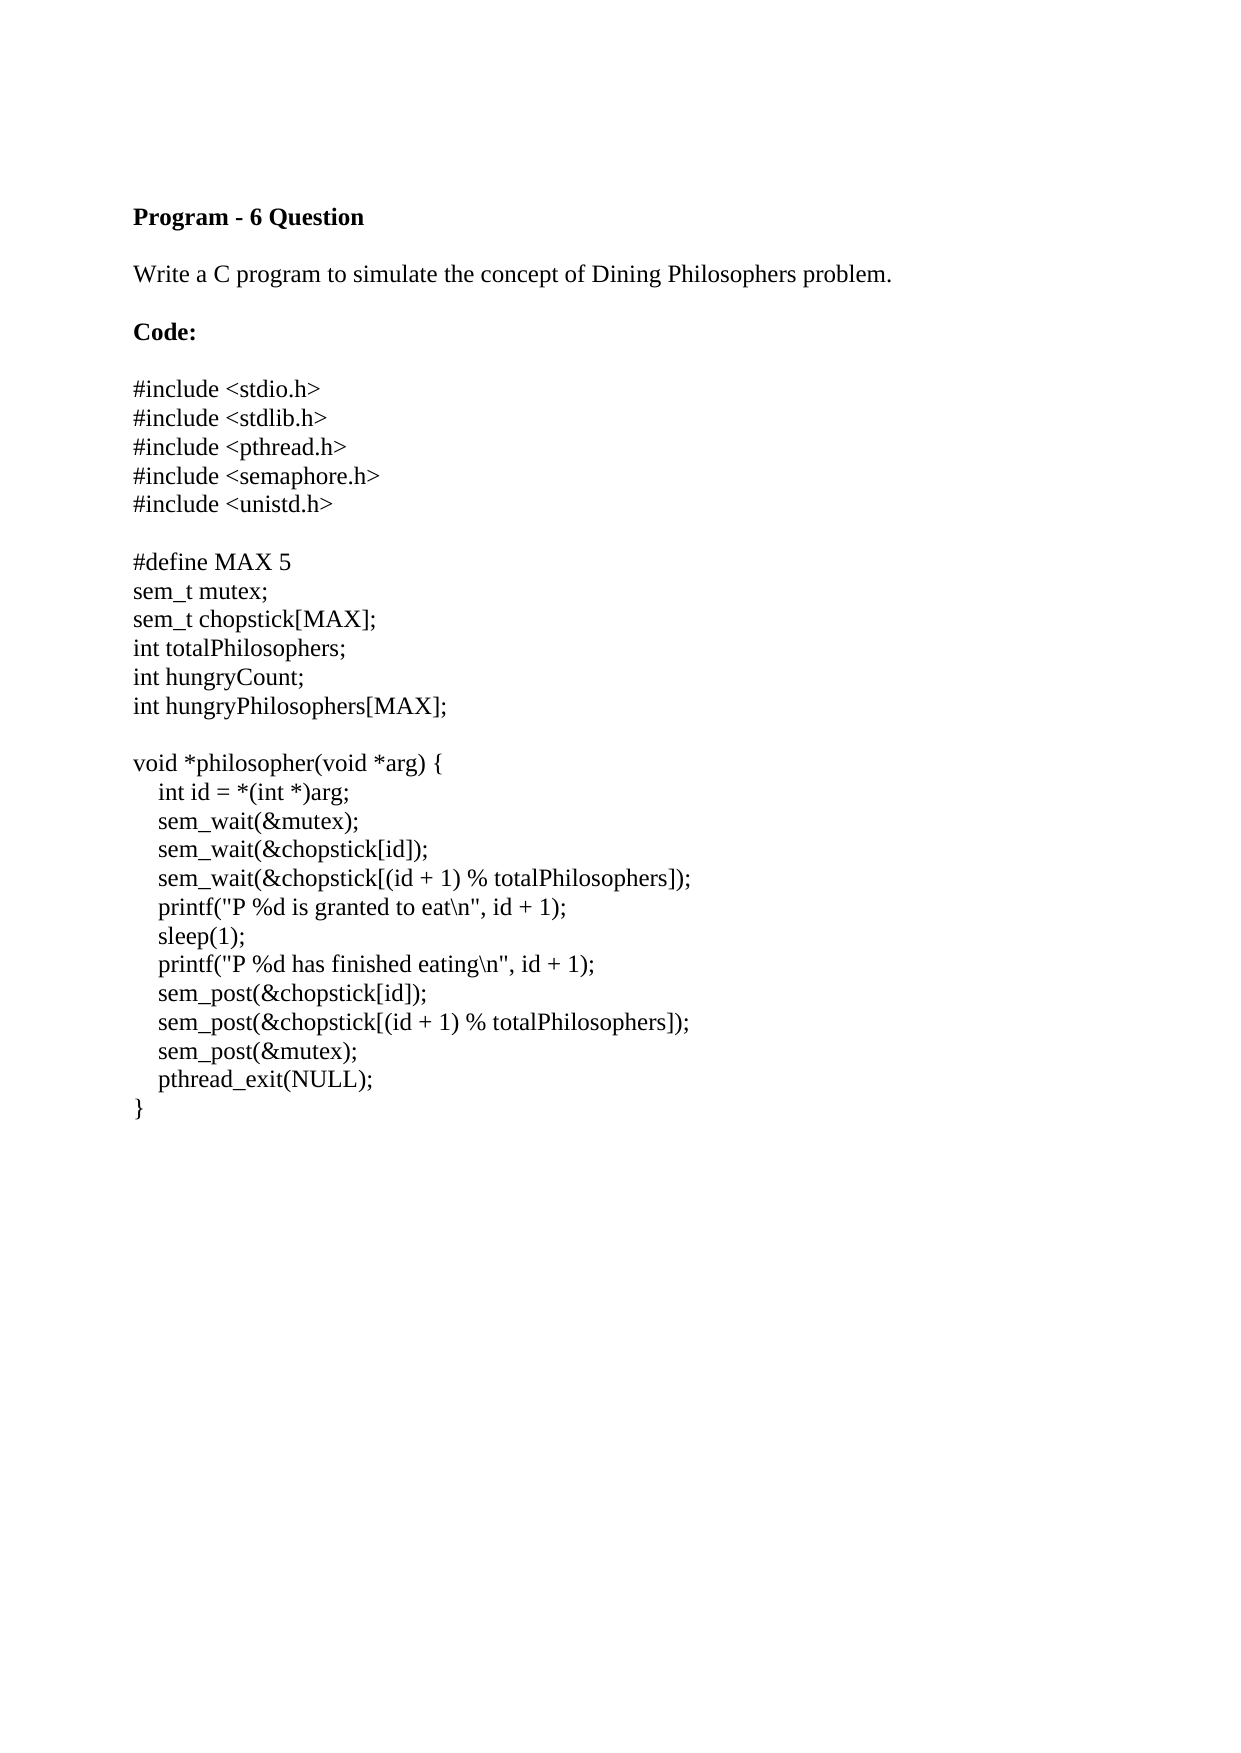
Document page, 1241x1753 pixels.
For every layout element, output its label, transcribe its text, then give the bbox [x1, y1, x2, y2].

text Write a C program to simulate the concept of Dining Philosophers problem. [133, 259, 1107, 288]
text Code: [133, 317, 1107, 346]
text #include <stdio.h> #include <stdlib.h> #include <pthread.h> #include <semaphore.h> #include <unistd.h> #define MAX 5 sem_t mutex; sem_t chopstick[MAX]; int totalPhilosophers; int hungryCount; int hungryPhilosophers[MAX]; void *philosopher(void *arg) { int id = *(int *)arg; sem_wait(&mutex); sem_wait(&chopstick[id]); sem_wait(&chopstick[(id + 1) % totalPhilosophers]); printf("P %d is granted to eat\n", id + 1); sleep(1); printf("P %d has finished eating\n", id + 1); sem_post(&chopstick[id]); sem_post(&chopstick[(id + 1) % totalPhilosophers]); sem_post(&mutex); pthread_exit(NULL); } [133, 374, 1107, 1122]
text Program - 6 Question [133, 202, 1107, 231]
